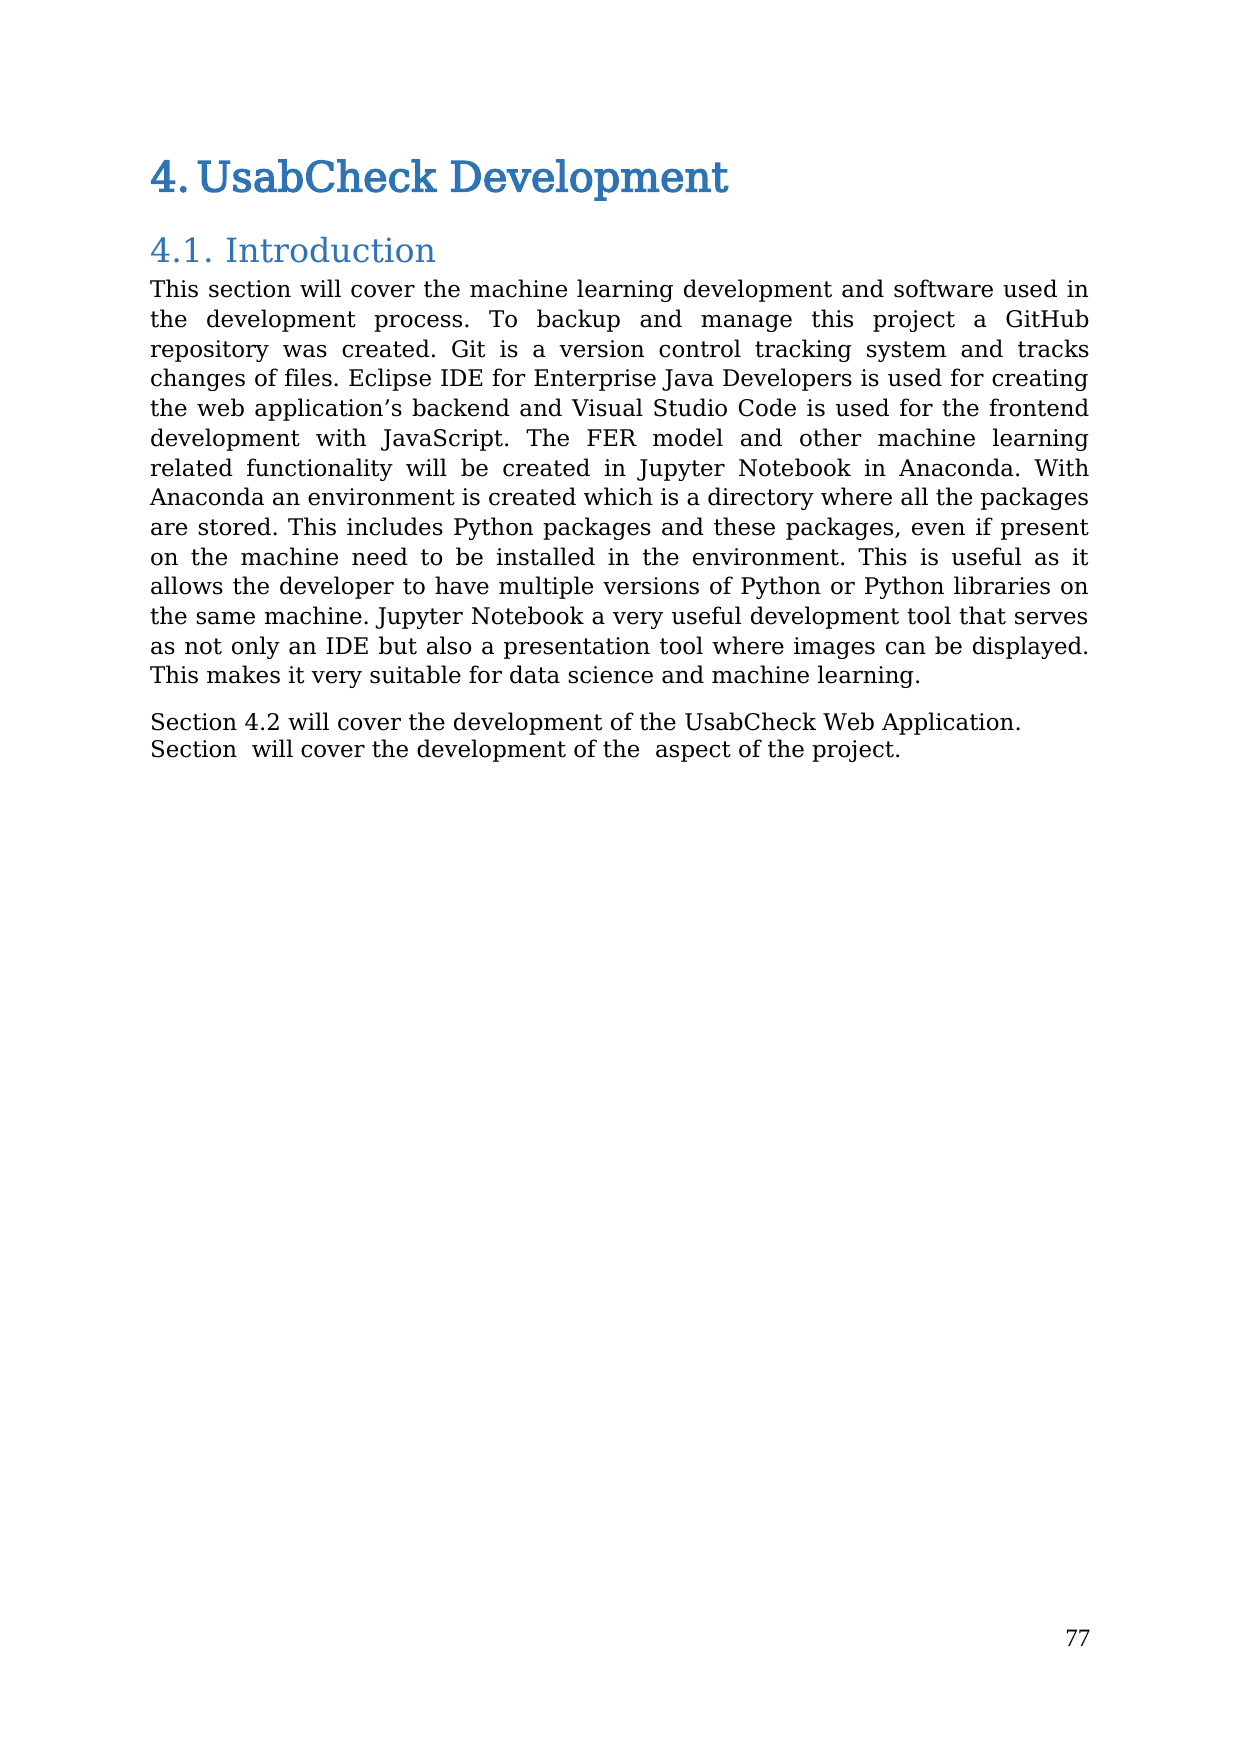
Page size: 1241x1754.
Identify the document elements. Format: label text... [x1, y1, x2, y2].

text This section will cover the machine learning development and software used in the development process. To backup and manage this project a GitHub repository was created. Git is a version control tracking system and tracks changes of files. Eclipse IDE for Enterprise Java Developers is used for creating the web application’s backend and Visual Studio Code is used for the frontend development with JavaScript. The FER model and other machine learning related functionality will be created in Jupyter Notebook in Anaconda. With Anaconda an environment is created which is a directory where all the packages are stored. This includes Python packages and these packages, even if present on the machine need to be installed in the environment. This is useful as it allows the developer to have multiple versions of Python or Python libraries on the same machine. Jupyter Notebook a very useful development tool that serves as not only an IDE but also a presentation tool where images can be displayed. This makes it very suitable for data science and machine learning. [150, 275, 1090, 688]
text Section 4.2 will cover the development of the UsabCheck Web Application. [150, 707, 1090, 735]
text Section 4.4 will cover the development of the Machine Learning aspect of the project. [150, 735, 1090, 762]
subtitle UsabCheck Development [150, 150, 1090, 200]
subtitle Introduction [150, 229, 1090, 269]
